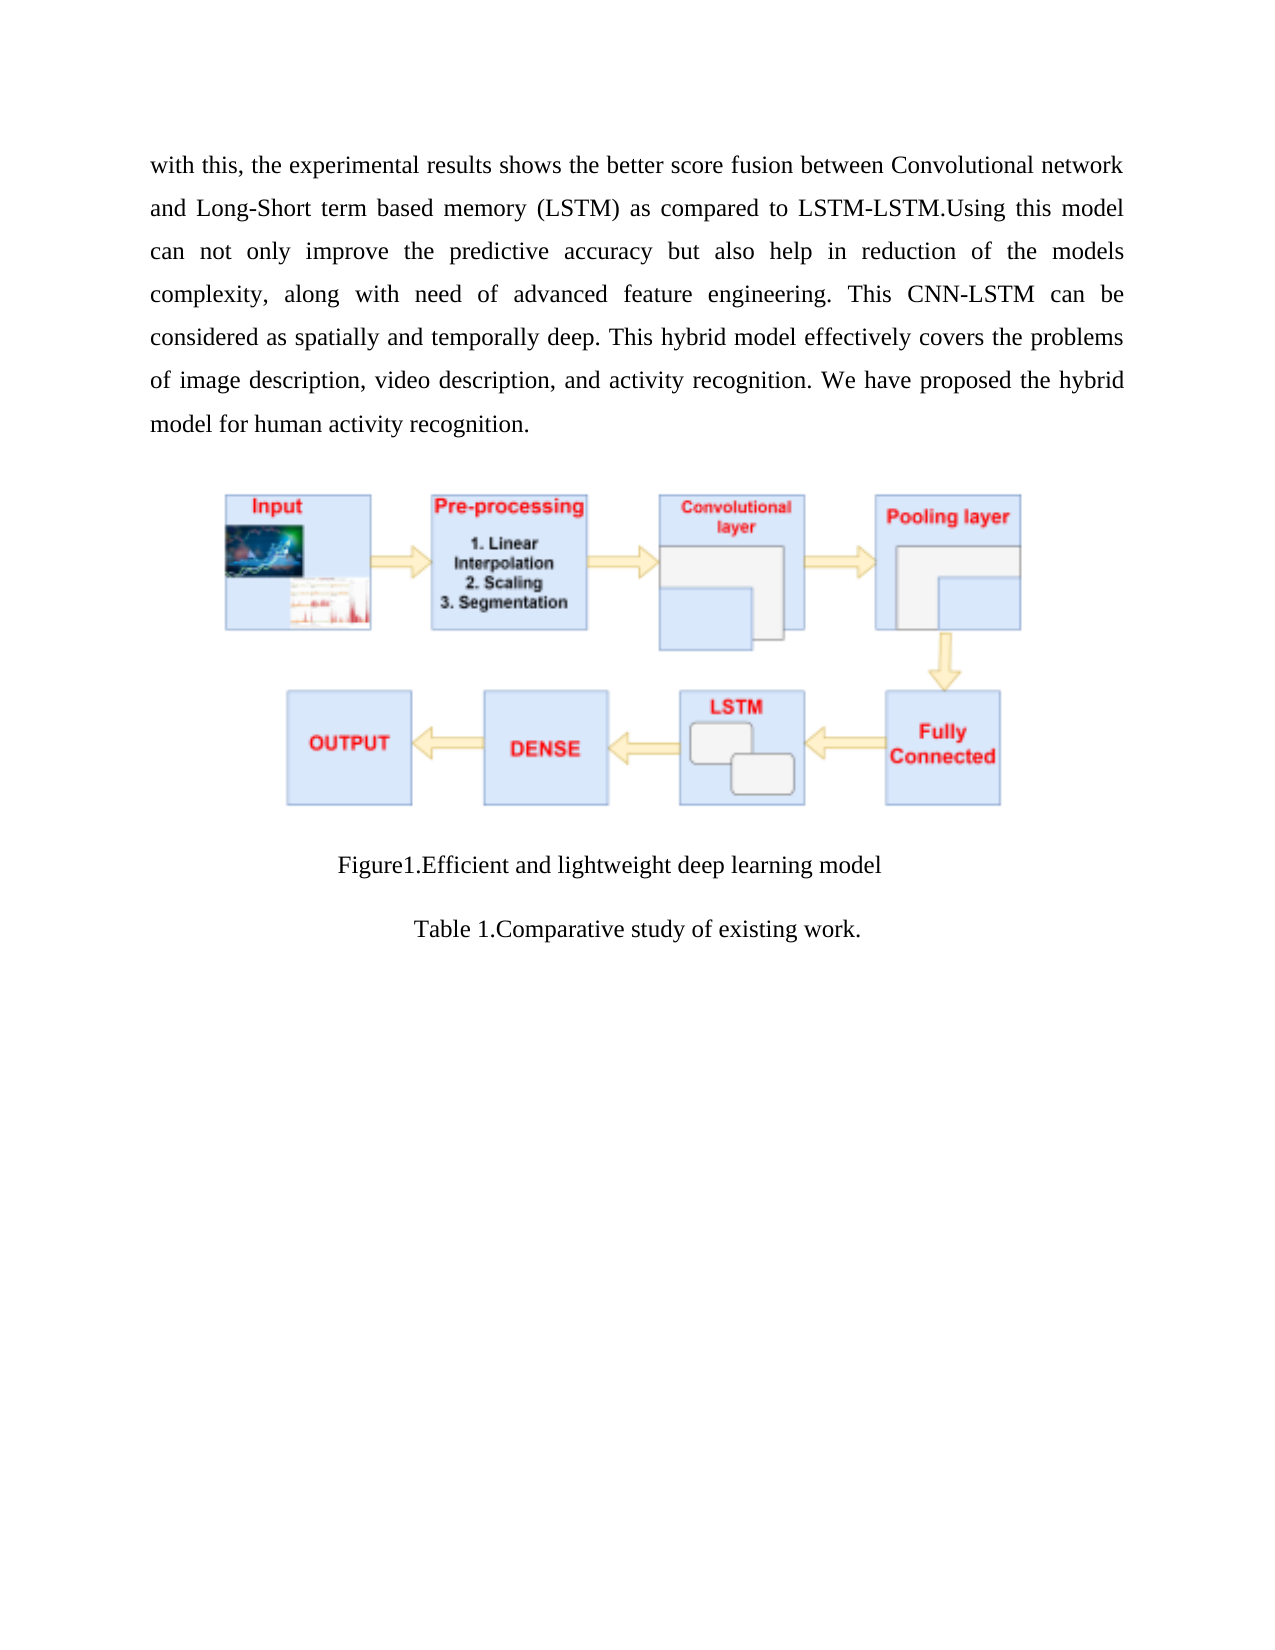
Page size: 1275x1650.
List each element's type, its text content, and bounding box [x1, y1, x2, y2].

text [150, 150, 1125, 437]
text Figure1.Efficient and lightweight deep learning model [150, 850, 1125, 879]
picture [150, 472, 1090, 816]
text Table 1.Comparative study of existing work. [150, 914, 1125, 943]
